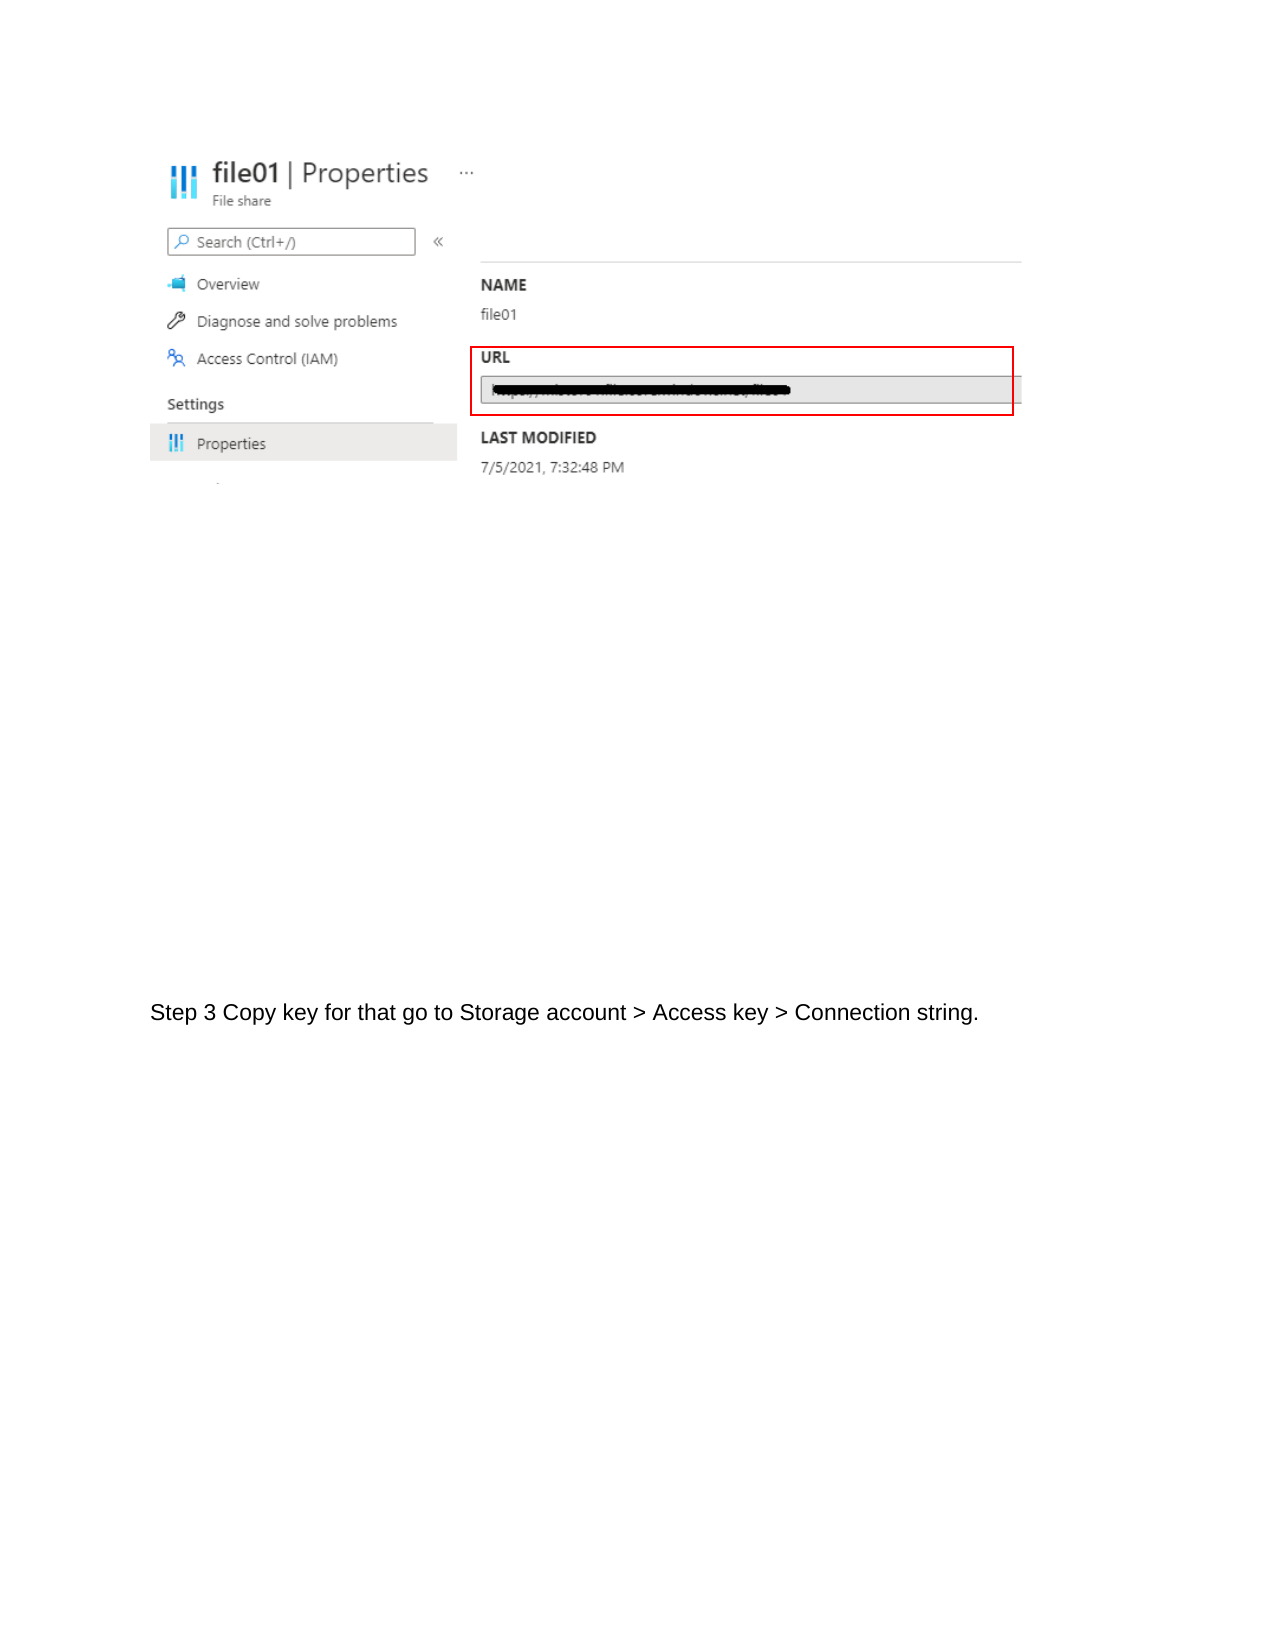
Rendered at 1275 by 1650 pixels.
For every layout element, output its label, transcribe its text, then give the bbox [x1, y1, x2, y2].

picture [150, 150, 1022, 484]
text Step 3 Copy key for that go to Storage account > Access key > Connection string. [150, 999, 1125, 1025]
